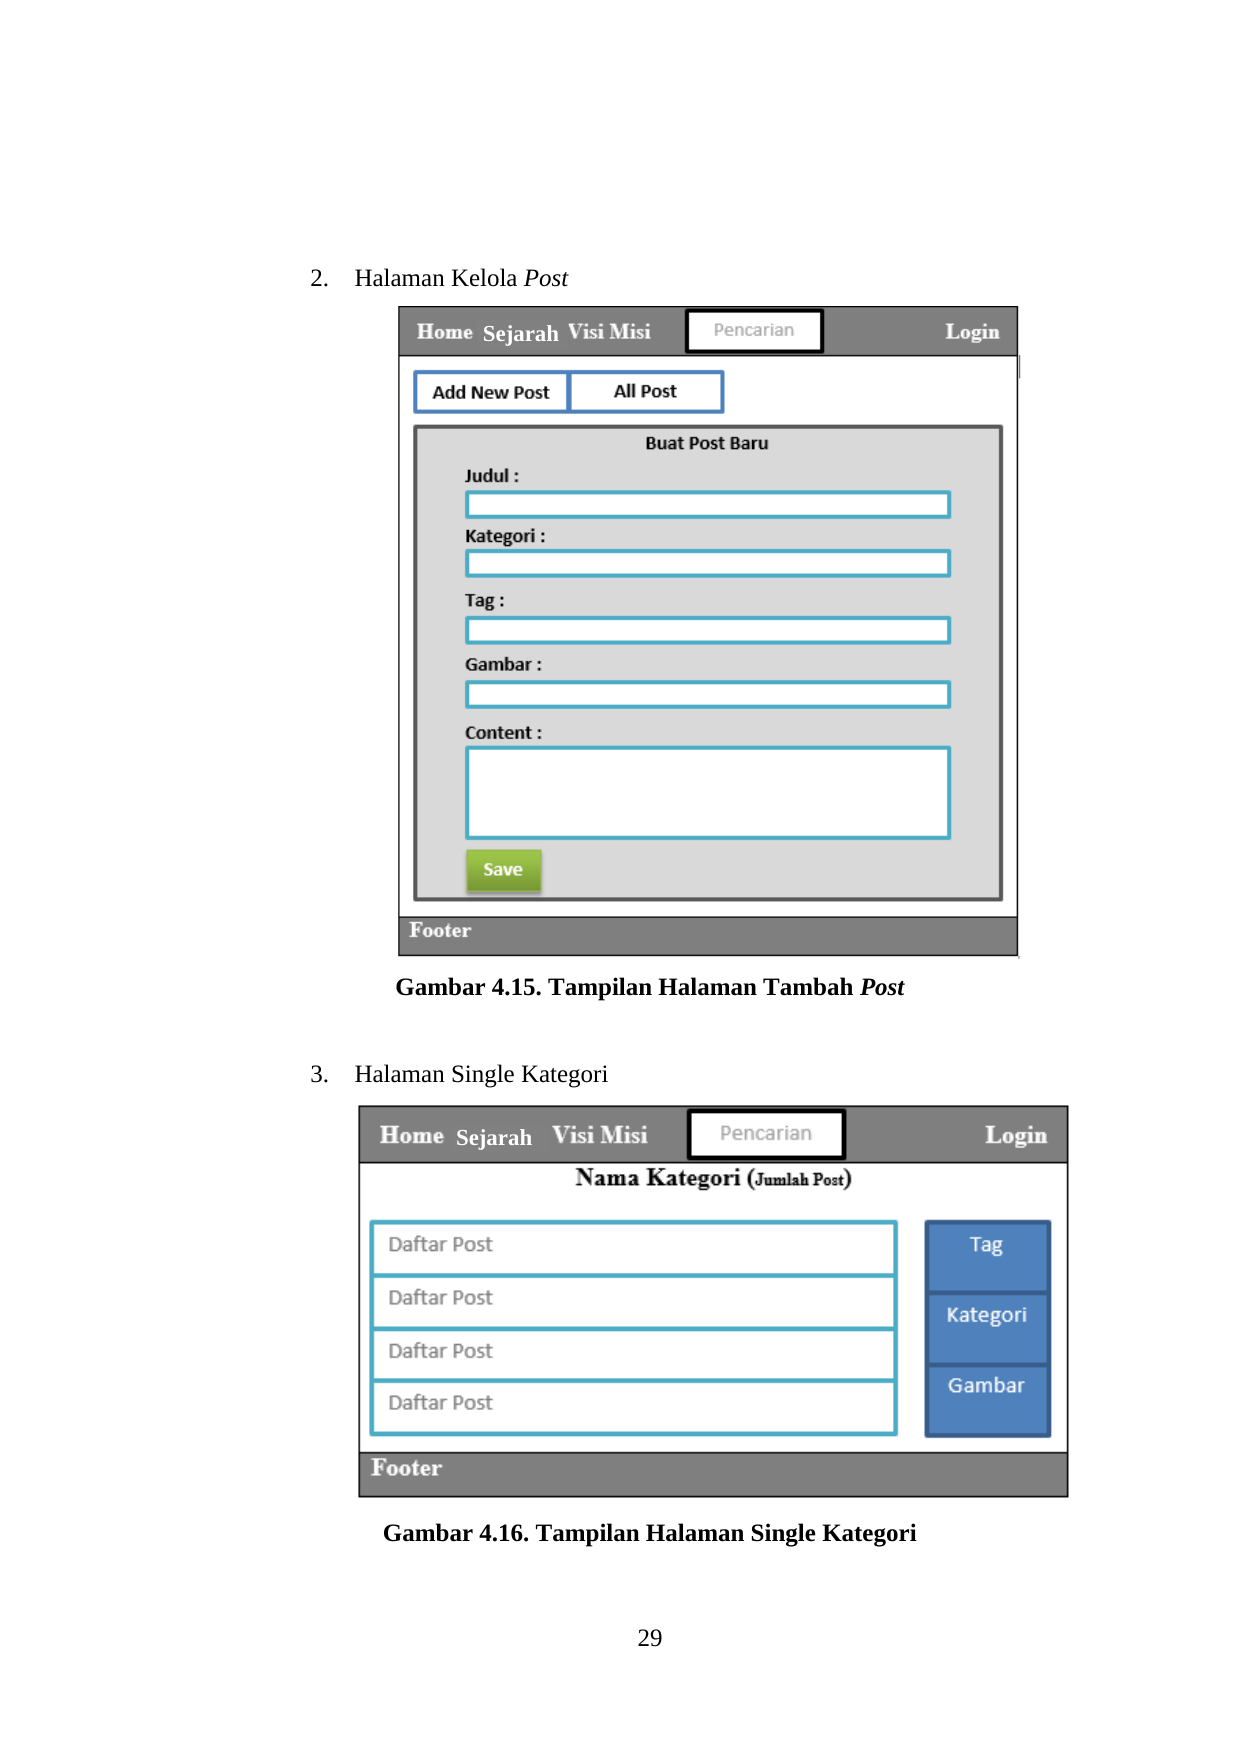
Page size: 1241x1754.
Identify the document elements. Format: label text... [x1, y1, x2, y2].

list Halaman Kelola Post [310, 263, 1063, 292]
picture [397, 306, 1021, 959]
list Halaman Single Kategori [310, 1059, 1063, 1087]
picture [354, 1101, 1075, 1504]
